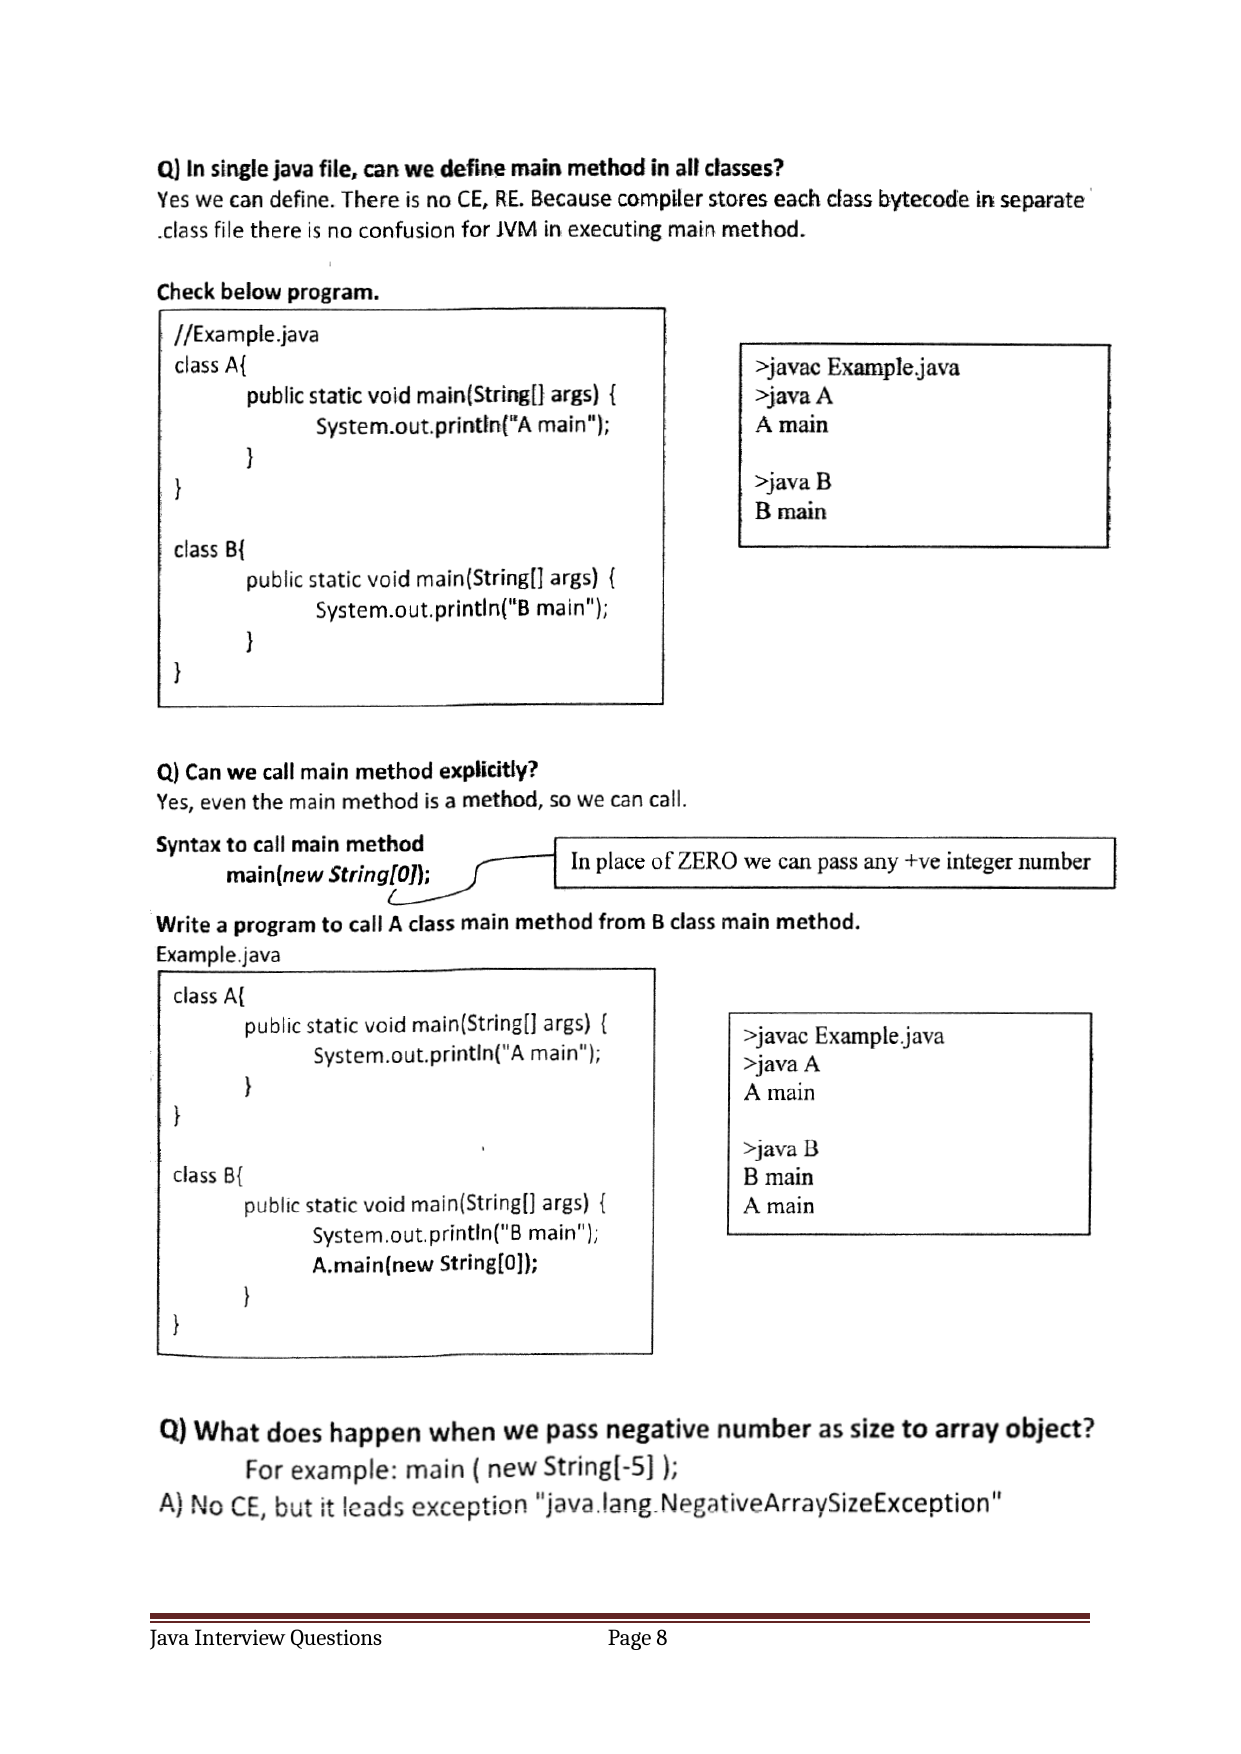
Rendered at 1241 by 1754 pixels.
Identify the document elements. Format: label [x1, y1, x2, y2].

picture [150, 749, 1125, 1372]
picture [150, 1400, 1125, 1556]
picture [150, 150, 1125, 721]
